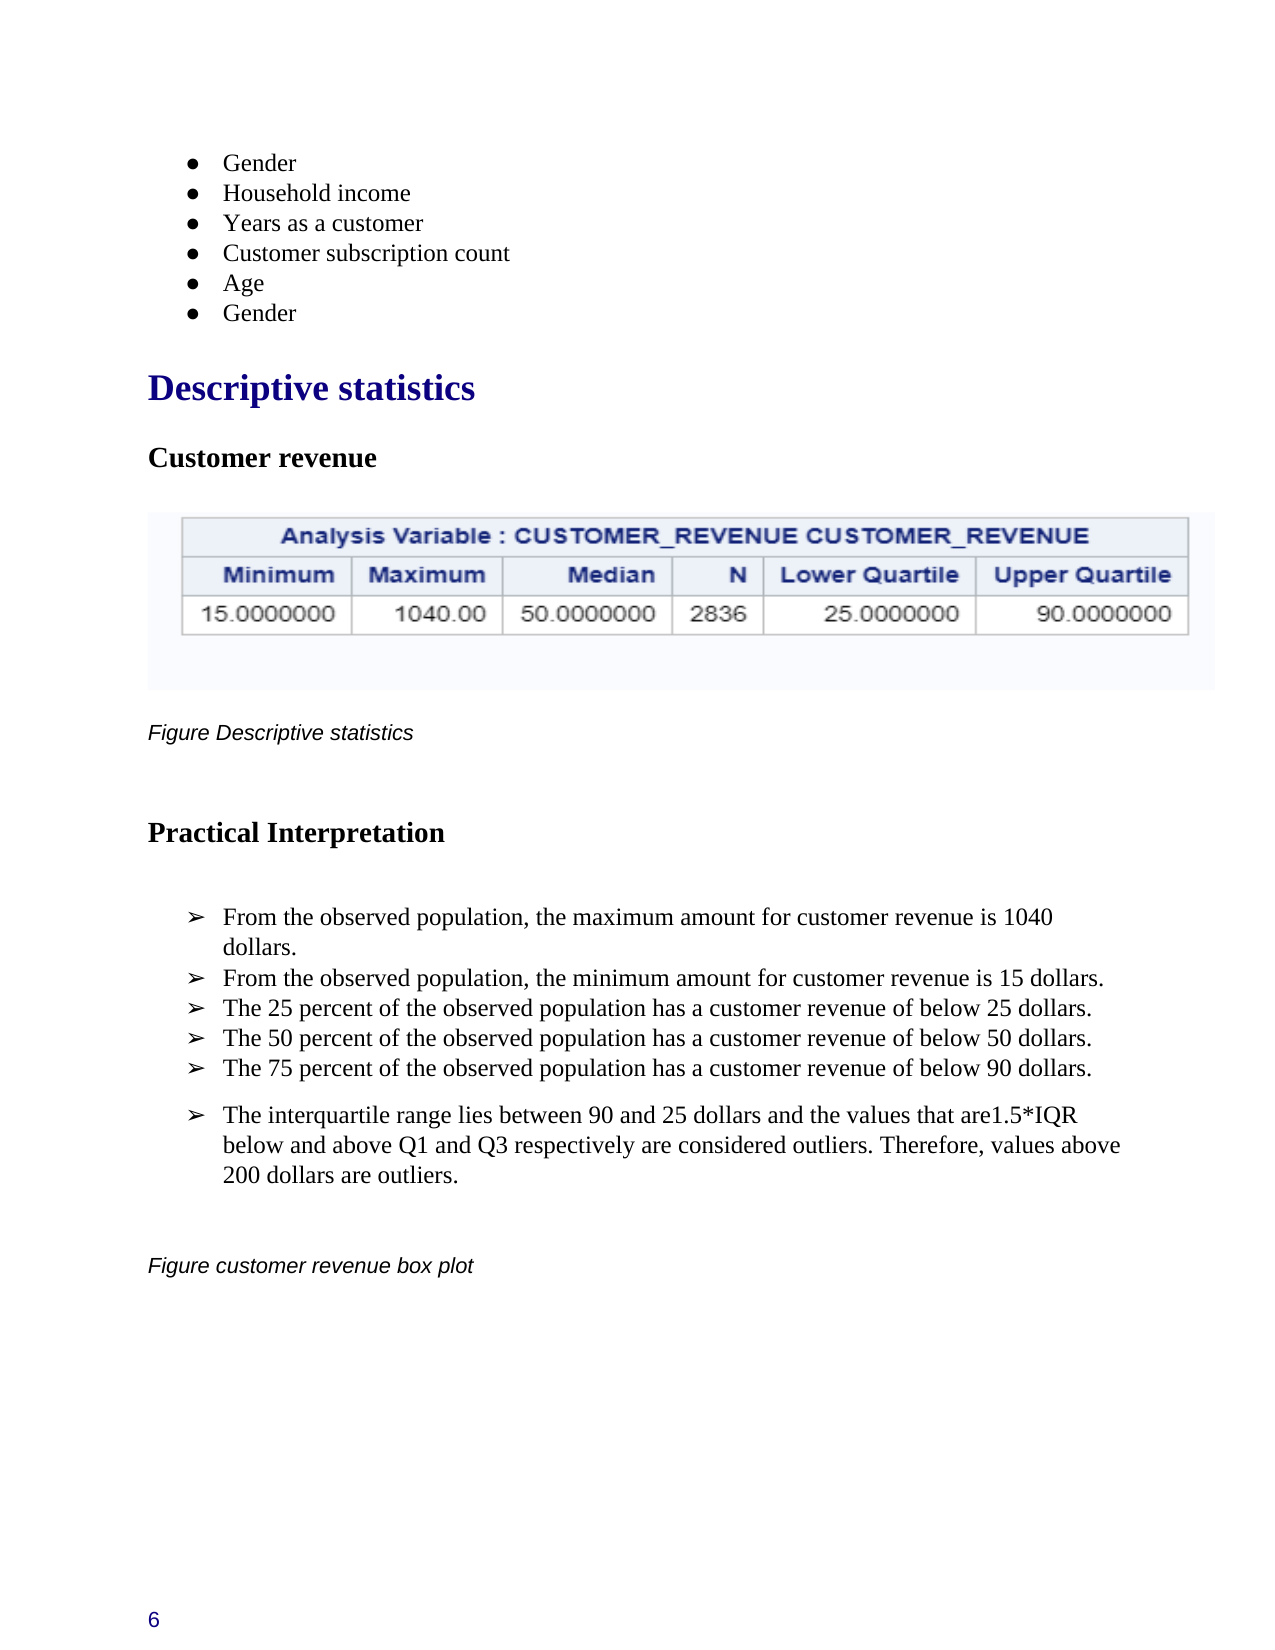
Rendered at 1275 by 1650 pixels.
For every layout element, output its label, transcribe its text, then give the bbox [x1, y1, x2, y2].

list From the observed population, the minimum amount for customer revenue is 15 dollars. [185, 963, 1127, 991]
list Customer subscription count [185, 238, 1127, 267]
picture [147, 483, 1215, 703]
list Years as a customer [185, 208, 1127, 237]
list The 75 percent of the observed population has a customer revenue of below 90 dollars. [185, 1053, 1127, 1082]
list Gender [185, 148, 1127, 176]
text Figure Descriptive statistics [148, 720, 1127, 746]
list The 25 percent of the observed population has a customer revenue of below 25 dollars. [185, 993, 1127, 1021]
list Household income [185, 178, 1127, 206]
list From the observed population, the maximum amount for customer revenue is 1040 dollars. [185, 902, 1127, 961]
text Figure customer revenue box plot [148, 1253, 1127, 1278]
list Age [185, 268, 1127, 297]
subtitle Descriptive statistics [148, 366, 1127, 409]
list The 50 percent of the observed population has a customer revenue of below 50 dollars. [185, 1023, 1127, 1052]
subtitle Customer revenue [148, 440, 1127, 474]
list Gender [185, 298, 1127, 327]
list The interquartile range lies between 90 and 25 dollars and the values that are1.5*IQR below and above Q1 and Q3 respectively are considered outliers. Therefore, values above 200 dollars are outliers. [185, 1100, 1127, 1189]
